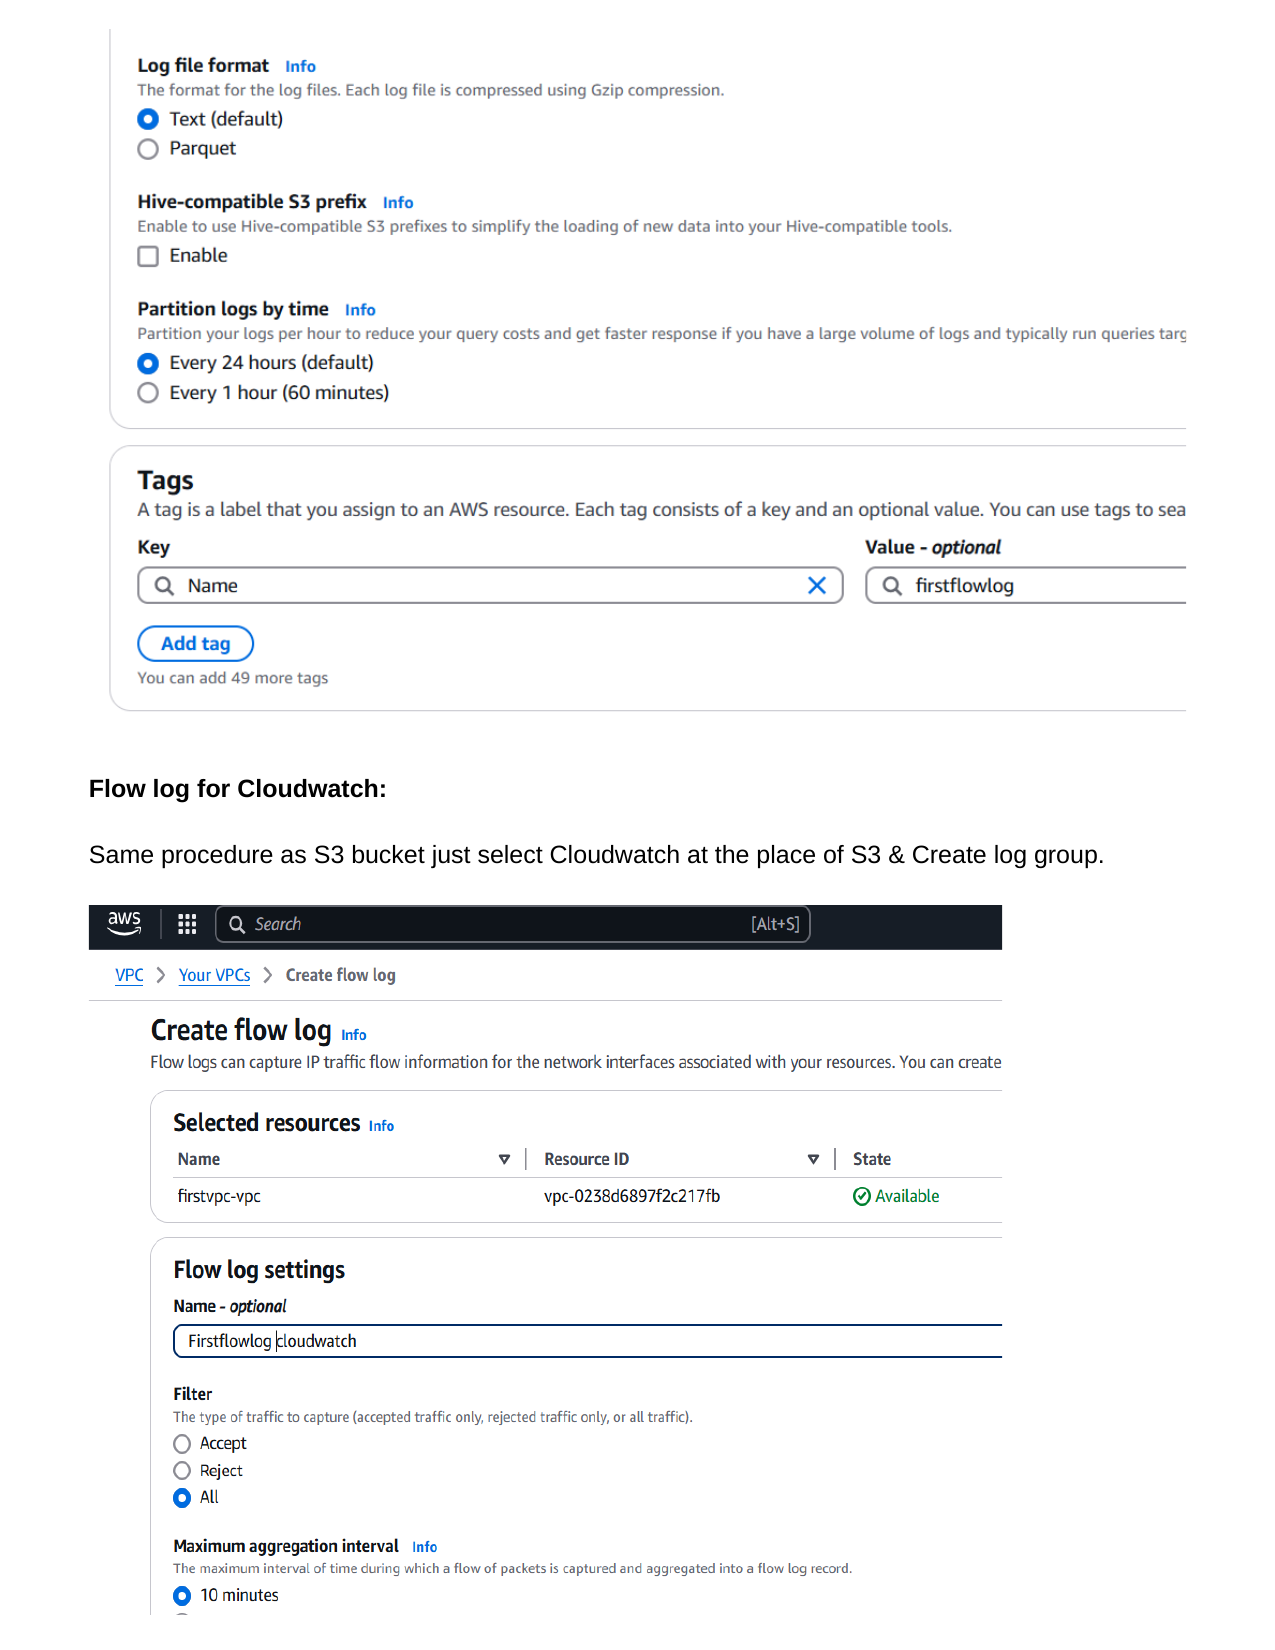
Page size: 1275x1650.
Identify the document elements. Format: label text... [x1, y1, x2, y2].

picture [88, 29, 1187, 737]
picture [88, 905, 1003, 1615]
text Flow log for Cloudwatch: [89, 773, 1186, 802]
text Same procedure as S3 bucket just select Cloudwatch at the place of S3 & Create log group. [89, 839, 1186, 868]
